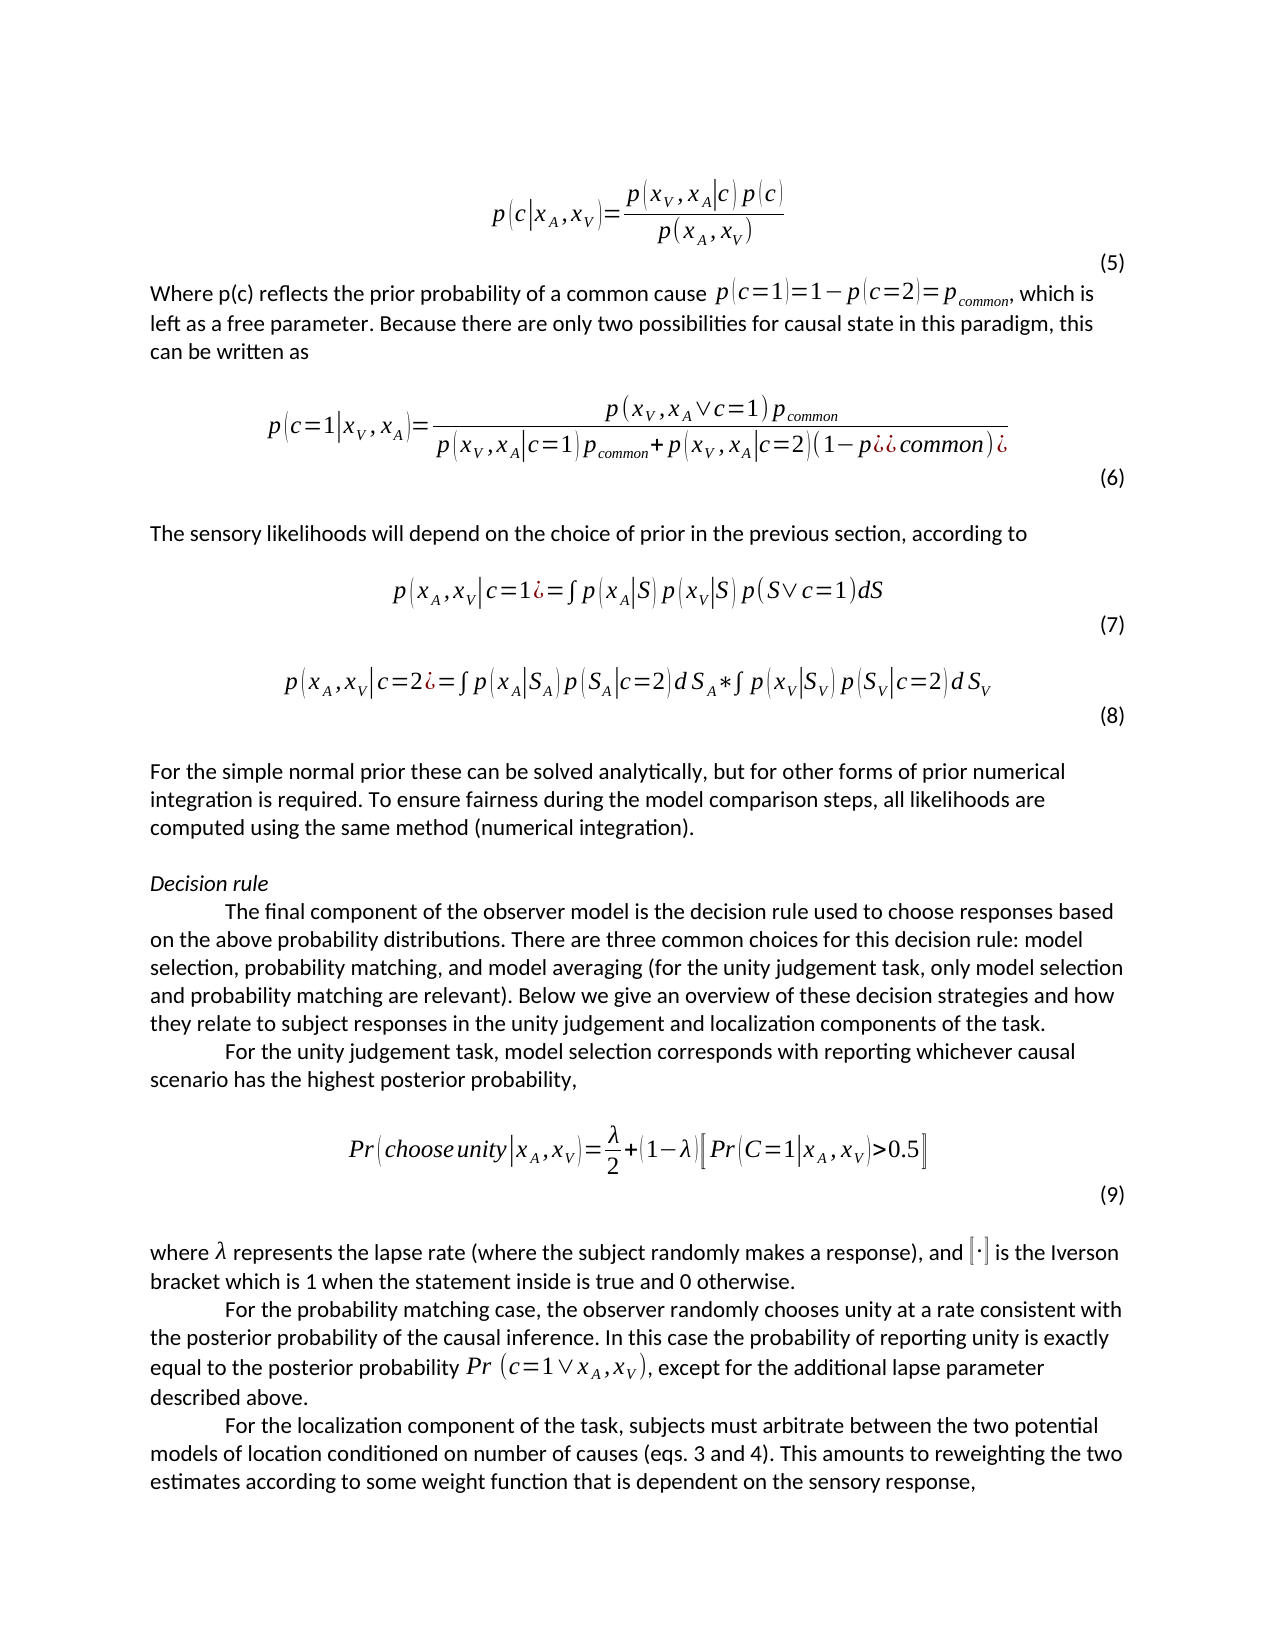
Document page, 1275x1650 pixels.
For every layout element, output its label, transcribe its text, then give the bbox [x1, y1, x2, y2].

text For the probability matching case, the observer randomly chooses unity at a rate consistent with the posterior probability of the causal inference. In this case the probability of reporting unity is exactly equal to the posterior probability , except for the additional lapse parameter described above. [150, 1295, 1125, 1411]
text For the localization component of the task, subjects must arbitrate between the two potential models of location conditioned on number of causes (eqs. 3 and 4). This amounts to reweighting the two estimates according to some weight function that is dependent on the sensory response, [150, 1411, 1125, 1495]
text The final component of the observer model is the decision rule used to choose responses based on the above probability distributions. There are three common choices for this decision rule: model selection, probability matching, and model averaging (for the unity judgement task, only model selection and probability matching are relevant). Below we give an overview of these decision strategies and how they relate to subject responses in the unity judgement and localization components of the task. [150, 897, 1125, 1037]
text For the unity judgement task, model selection corresponds with reporting whichever causal scenario has the highest posterior probability, [150, 1037, 1125, 1093]
text Where p(c) reflects the prior probability of a common cause , which is left as a free parameter. Because there are only two possibilities for causal state in this paradigm, this can be written as [150, 276, 1125, 365]
text (7) [150, 610, 1125, 638]
text (8) [150, 701, 1125, 729]
text For the simple normal prior these can be solved analytically, but for other forms of prior numerical integration is required. To ensure fairness during the model comparison steps, all likelihoods are computed using the same method (numerical integration). [150, 757, 1125, 841]
text Decision rule [150, 869, 1125, 897]
text The sensory likelihoods will depend on the choice of prior in the previous section, according to [150, 519, 1125, 548]
text (9) [150, 1180, 1125, 1208]
text where represents the lapse rate (where the subject randomly makes a response), and is the Iverson bracket which is 1 when the statement inside is true and 0 otherwise. [150, 1236, 1125, 1295]
text (6) [150, 463, 1125, 492]
text (5) [150, 248, 1125, 276]
